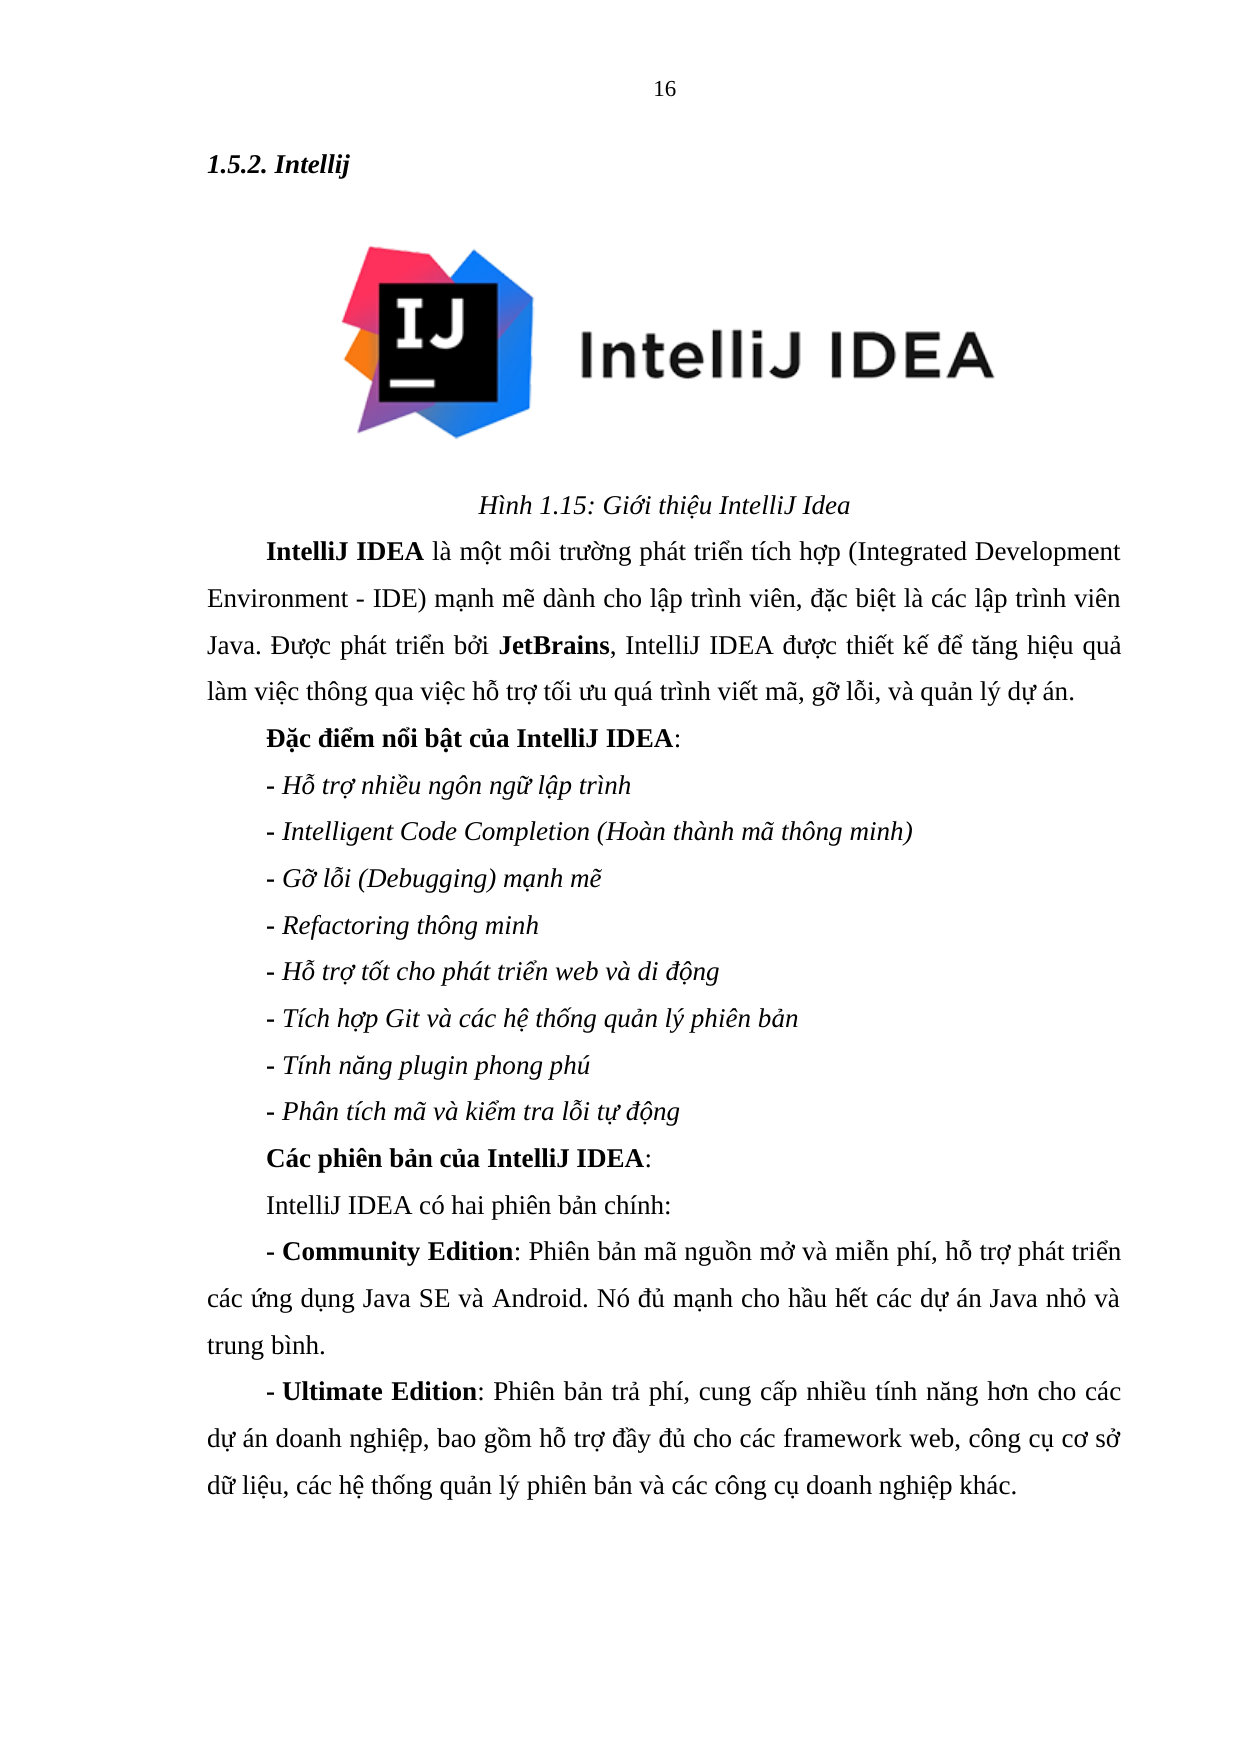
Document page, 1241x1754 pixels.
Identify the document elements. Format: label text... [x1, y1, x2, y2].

text IntelliJ IDEA là một môi trường phát triển tích hợp (Integrated Development Environment - IDE) mạnh mẽ dành cho lập trình viên, đặc biệt là các lập trình viên Java. Được phát triển bởi JetBrains, IntelliJ IDEA được thiết kế để tăng hiệu quả làm việc thông qua việc hỗ trợ tối ưu quá trình viết mã, gỡ lỗi, và quản lý dự án. [207, 535, 1122, 707]
subtitle 1.5.2. Intellij [207, 148, 1122, 179]
list Ultimate Edition: Phiên bản trả phí, cung cấp nhiều tính năng hơn cho các dự án doanh nghiệp, bao gồm hỗ trợ đầy đủ cho các framework web, công cụ cơ sở dữ liệu, các hệ thống quản lý phiên bản và các công cụ doanh nghiệp khác. [207, 1375, 1122, 1500]
list Hỗ trợ nhiều ngôn ngữ lập trình [207, 769, 1122, 800]
list Refactoring thông minh [207, 909, 1122, 940]
list Tính năng plugin phong phú [207, 1049, 1122, 1080]
text Hình 1.15: Giới thiệu IntelliJ Idea [207, 489, 1122, 520]
text Các phiên bản của IntelliJ IDEA: [207, 1142, 1122, 1173]
list Tích hợp Git và các hệ thống quản lý phiên bản [207, 1002, 1122, 1033]
text Đặc điểm nổi bật của IntelliJ IDEA: [207, 722, 1122, 753]
list Gỡ lỗi (Debugging) mạnh mẽ [207, 862, 1122, 893]
list Community Edition: Phiên bản mã nguồn mở và miễn phí, hỗ trợ phát triển các ứng dụng Java SE và Android. Nó đủ mạnh cho hầu hết các dự án Java nhỏ và trung bình. [207, 1235, 1122, 1360]
picture [320, 194, 1009, 476]
list Hỗ trợ tốt cho phát triển web và di động [207, 955, 1122, 987]
list Intelligent Code Completion (Hoàn thành mã thông minh) [207, 815, 1122, 847]
text IntelliJ IDEA có hai phiên bản chính: [207, 1189, 1122, 1220]
list Phân tích mã và kiểm tra lỗi tự động [207, 1095, 1122, 1127]
